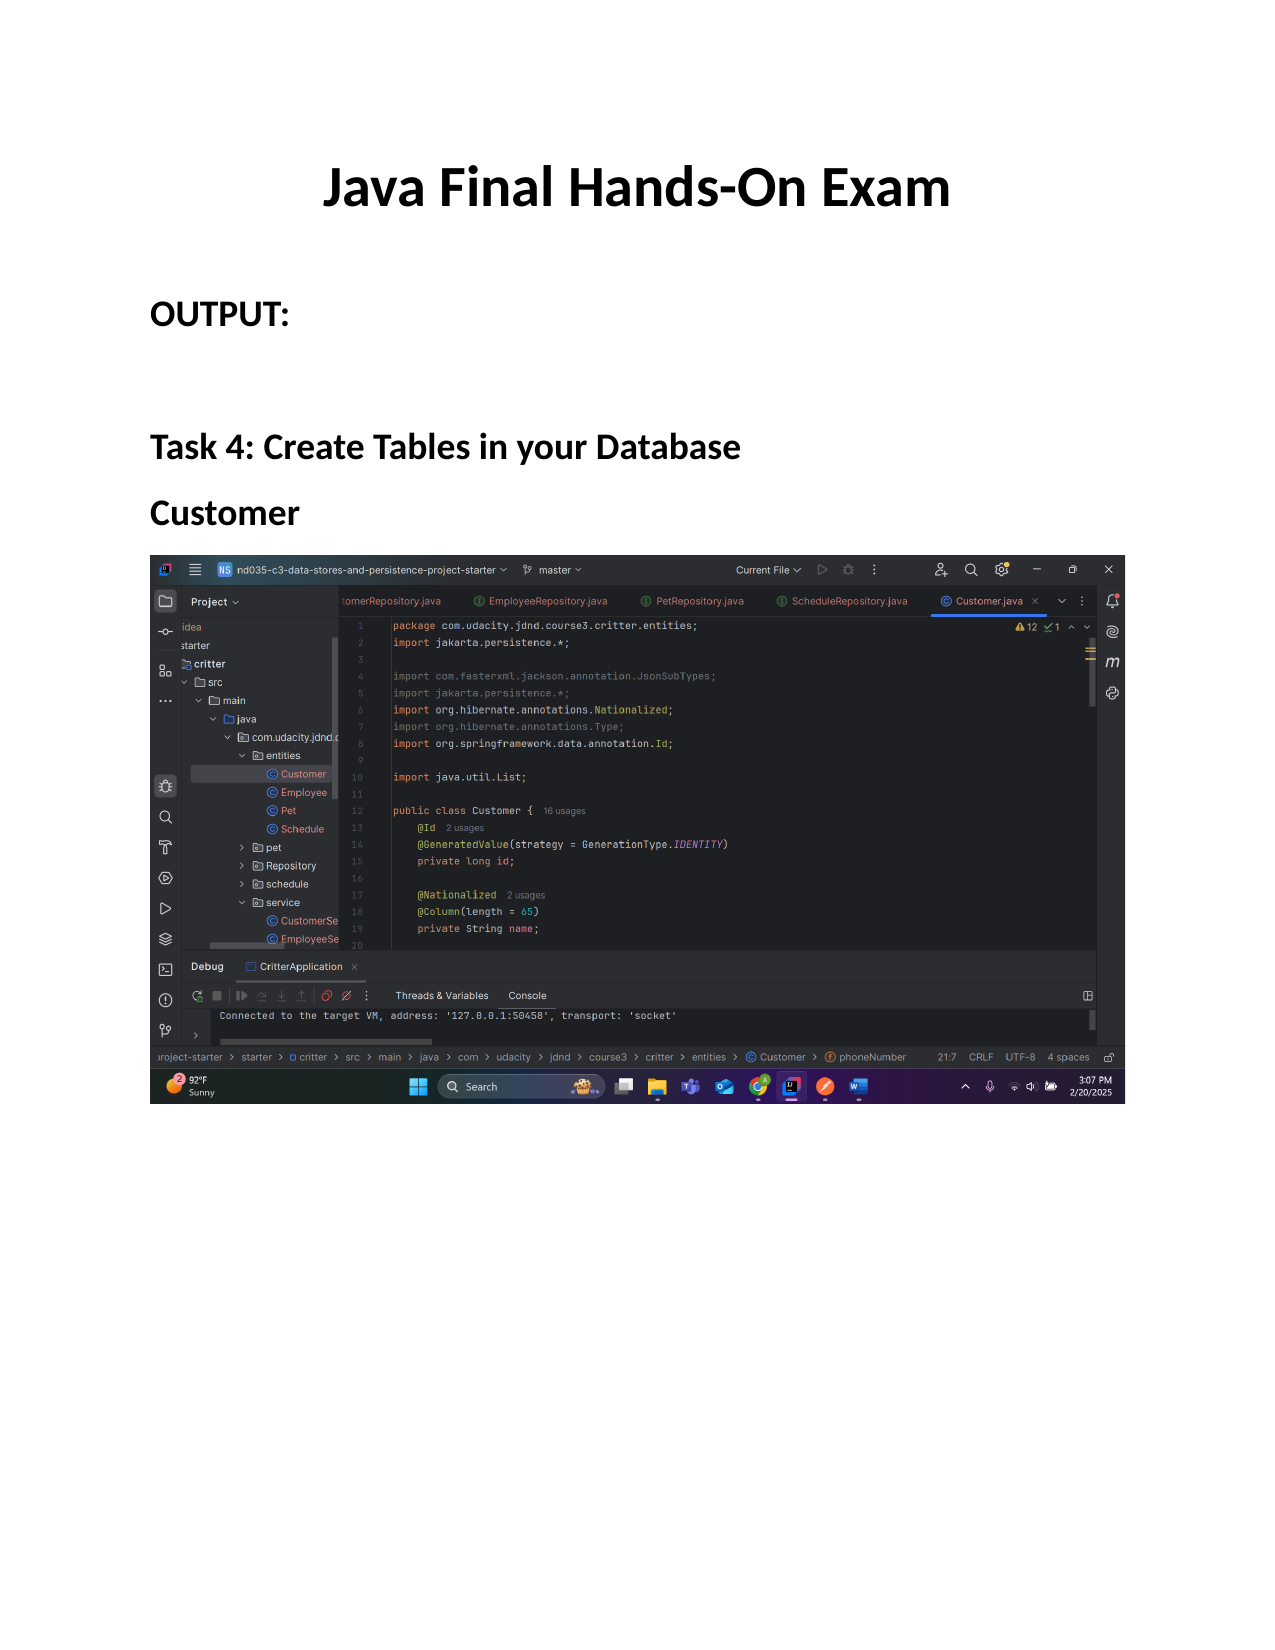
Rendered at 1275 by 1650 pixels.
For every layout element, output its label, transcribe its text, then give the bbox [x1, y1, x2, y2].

text OUTPUT: [150, 290, 1125, 336]
text Java Final Hands-On Exam [150, 150, 1125, 221]
text Task 4: Create Tables in your Database [150, 423, 1125, 468]
picture [150, 555, 1125, 1104]
text Customer [150, 489, 1125, 535]
